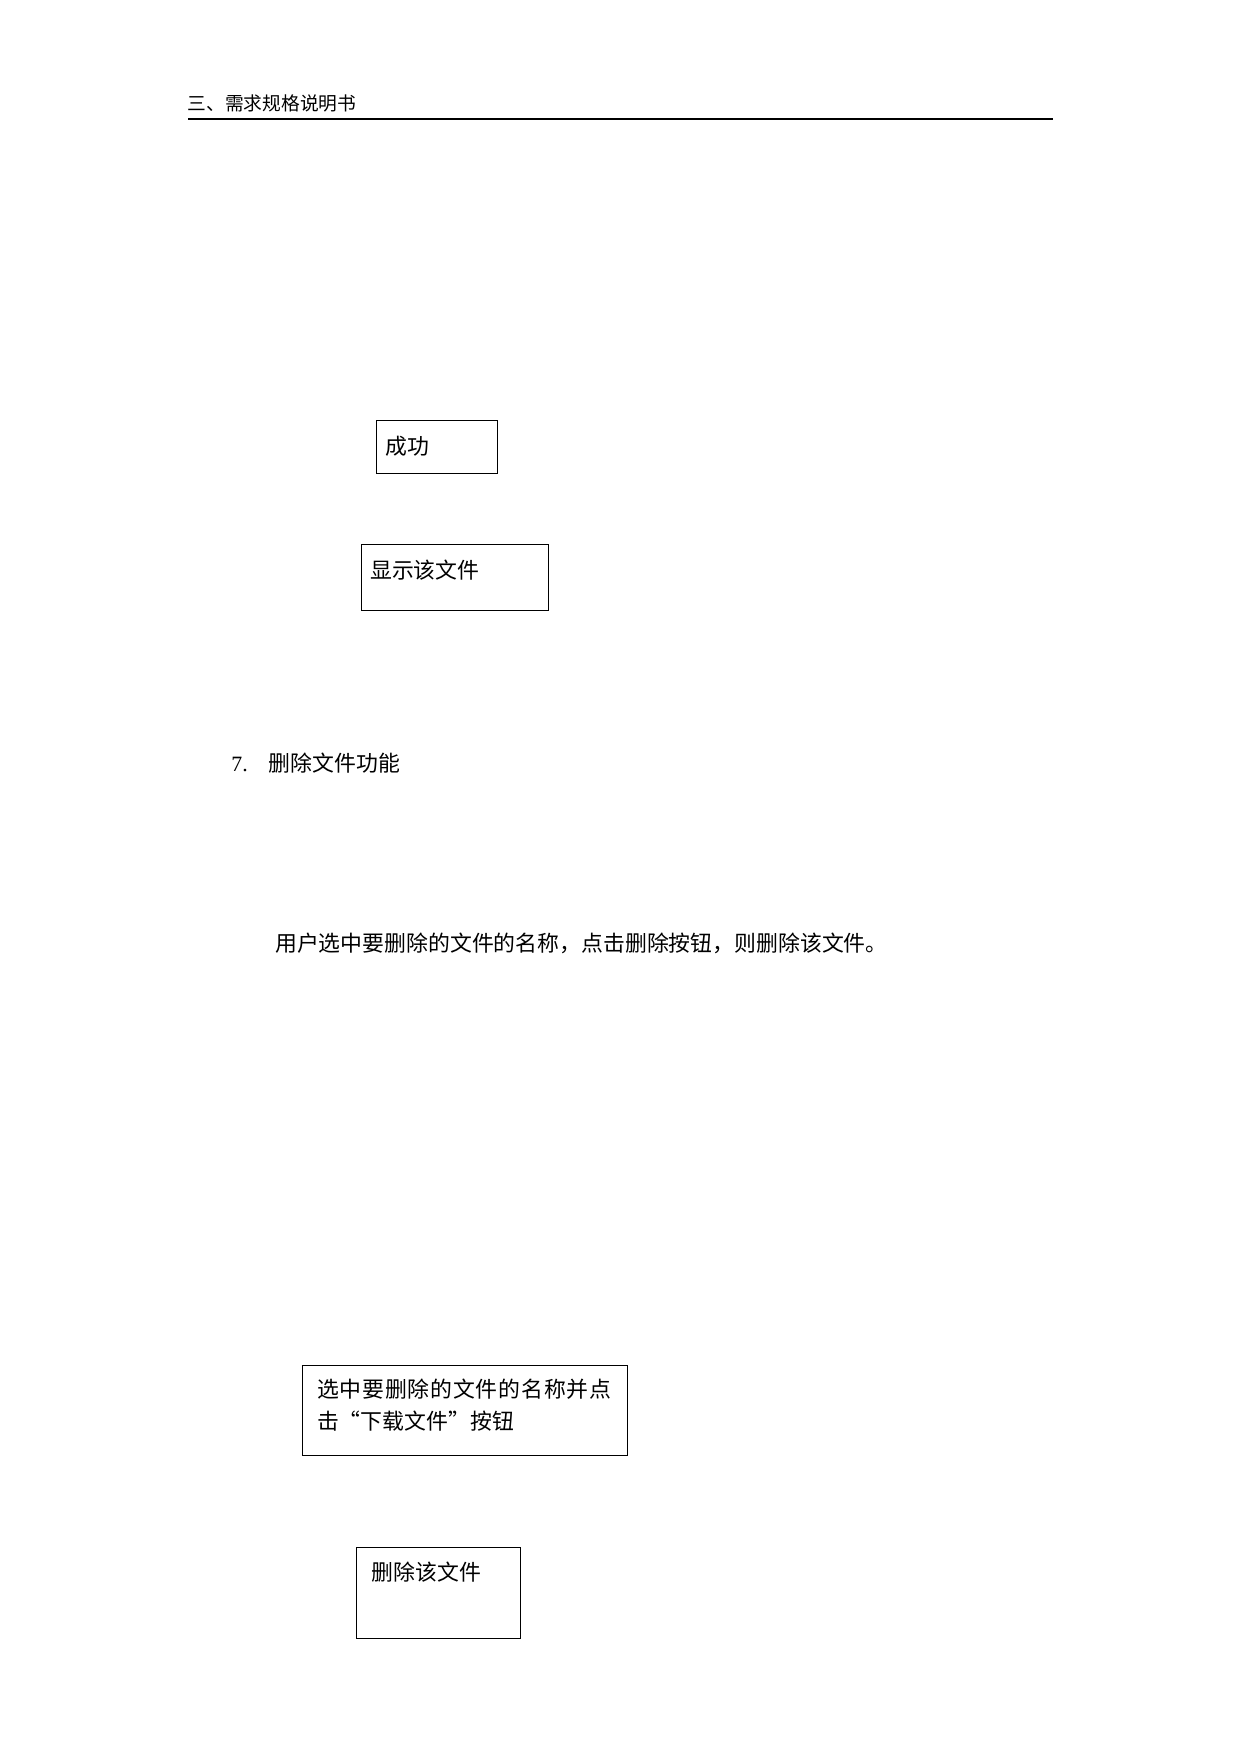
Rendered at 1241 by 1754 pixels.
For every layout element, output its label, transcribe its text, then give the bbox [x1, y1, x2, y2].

list 删除文件功能 [231, 746, 1053, 778]
text 用户选中要删除的文件的名称，点击删除按钮，则删除该文件。 [231, 925, 1053, 958]
